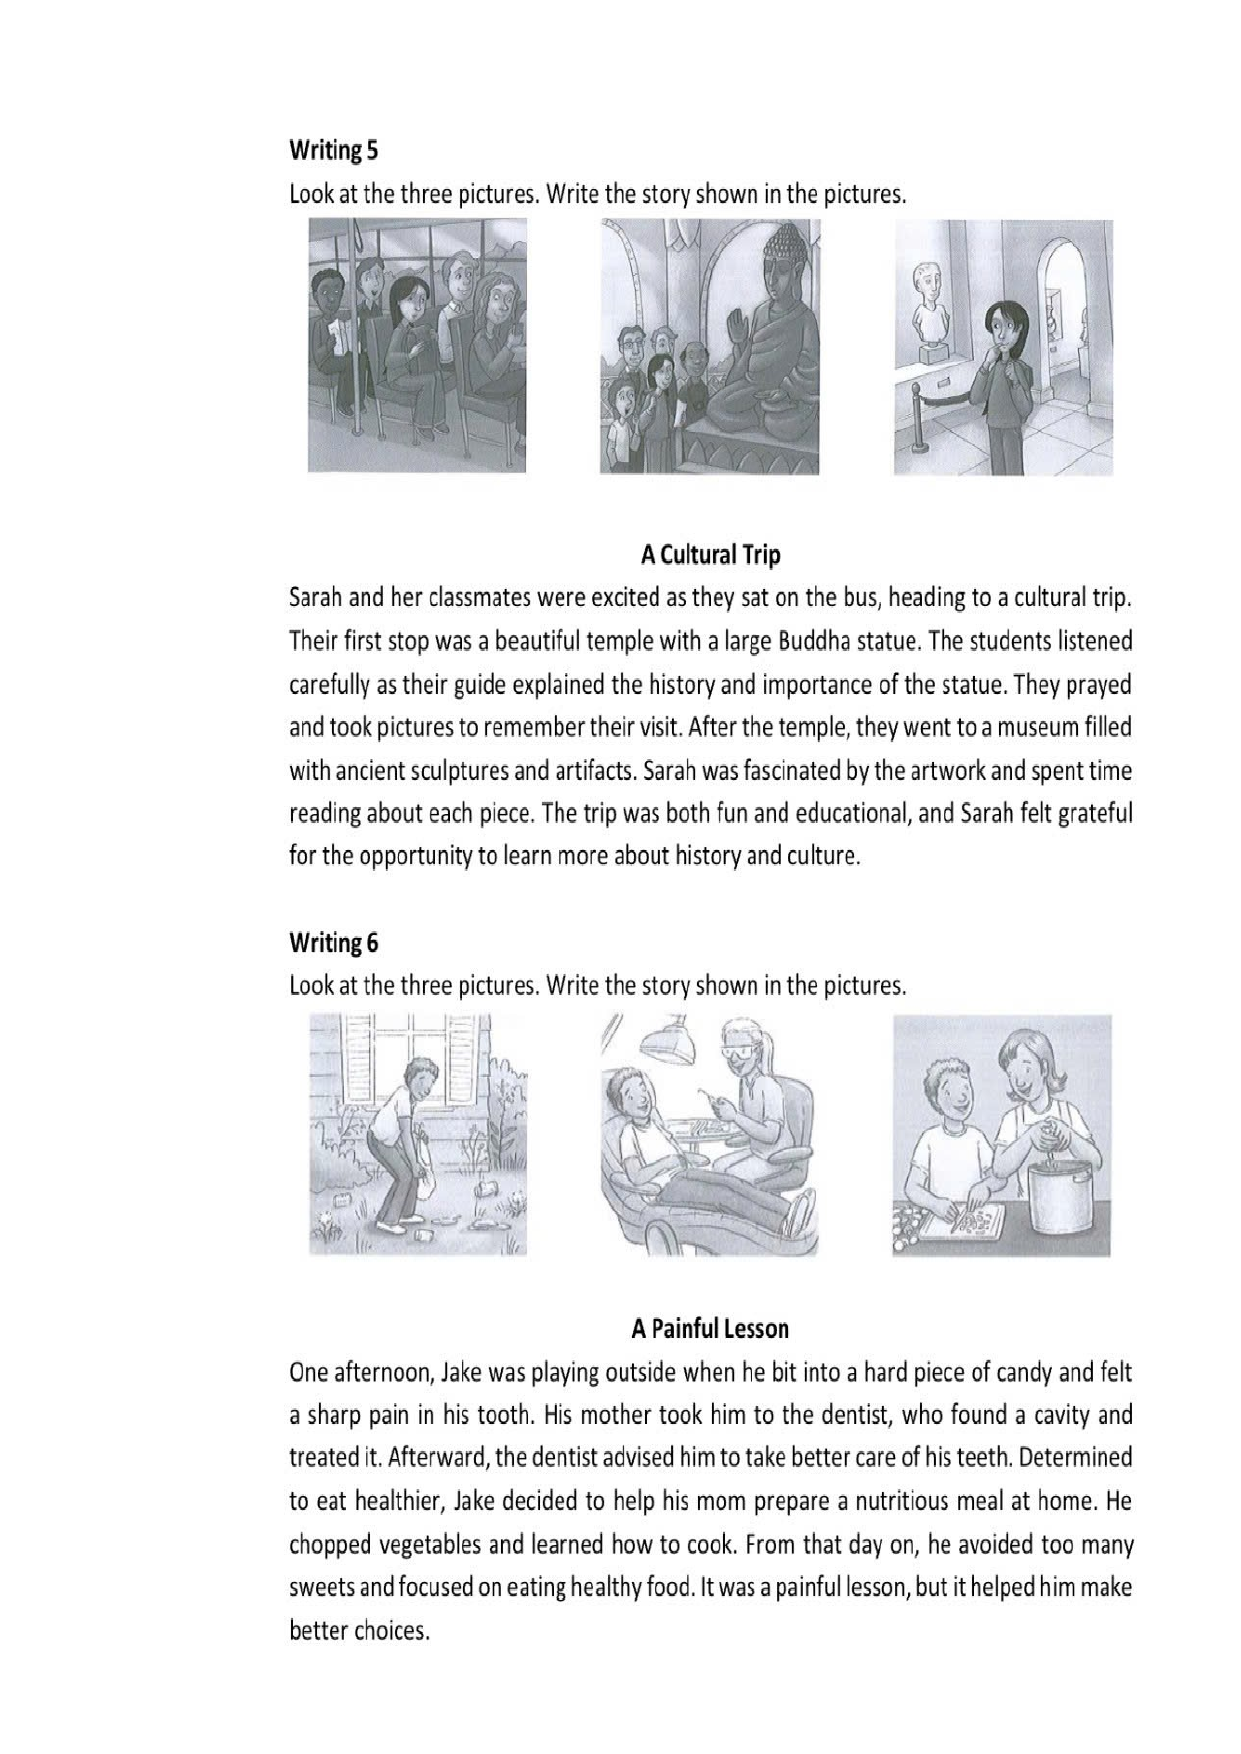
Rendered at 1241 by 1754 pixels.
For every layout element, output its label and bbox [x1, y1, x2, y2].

picture [206, 88, 1201, 1662]
